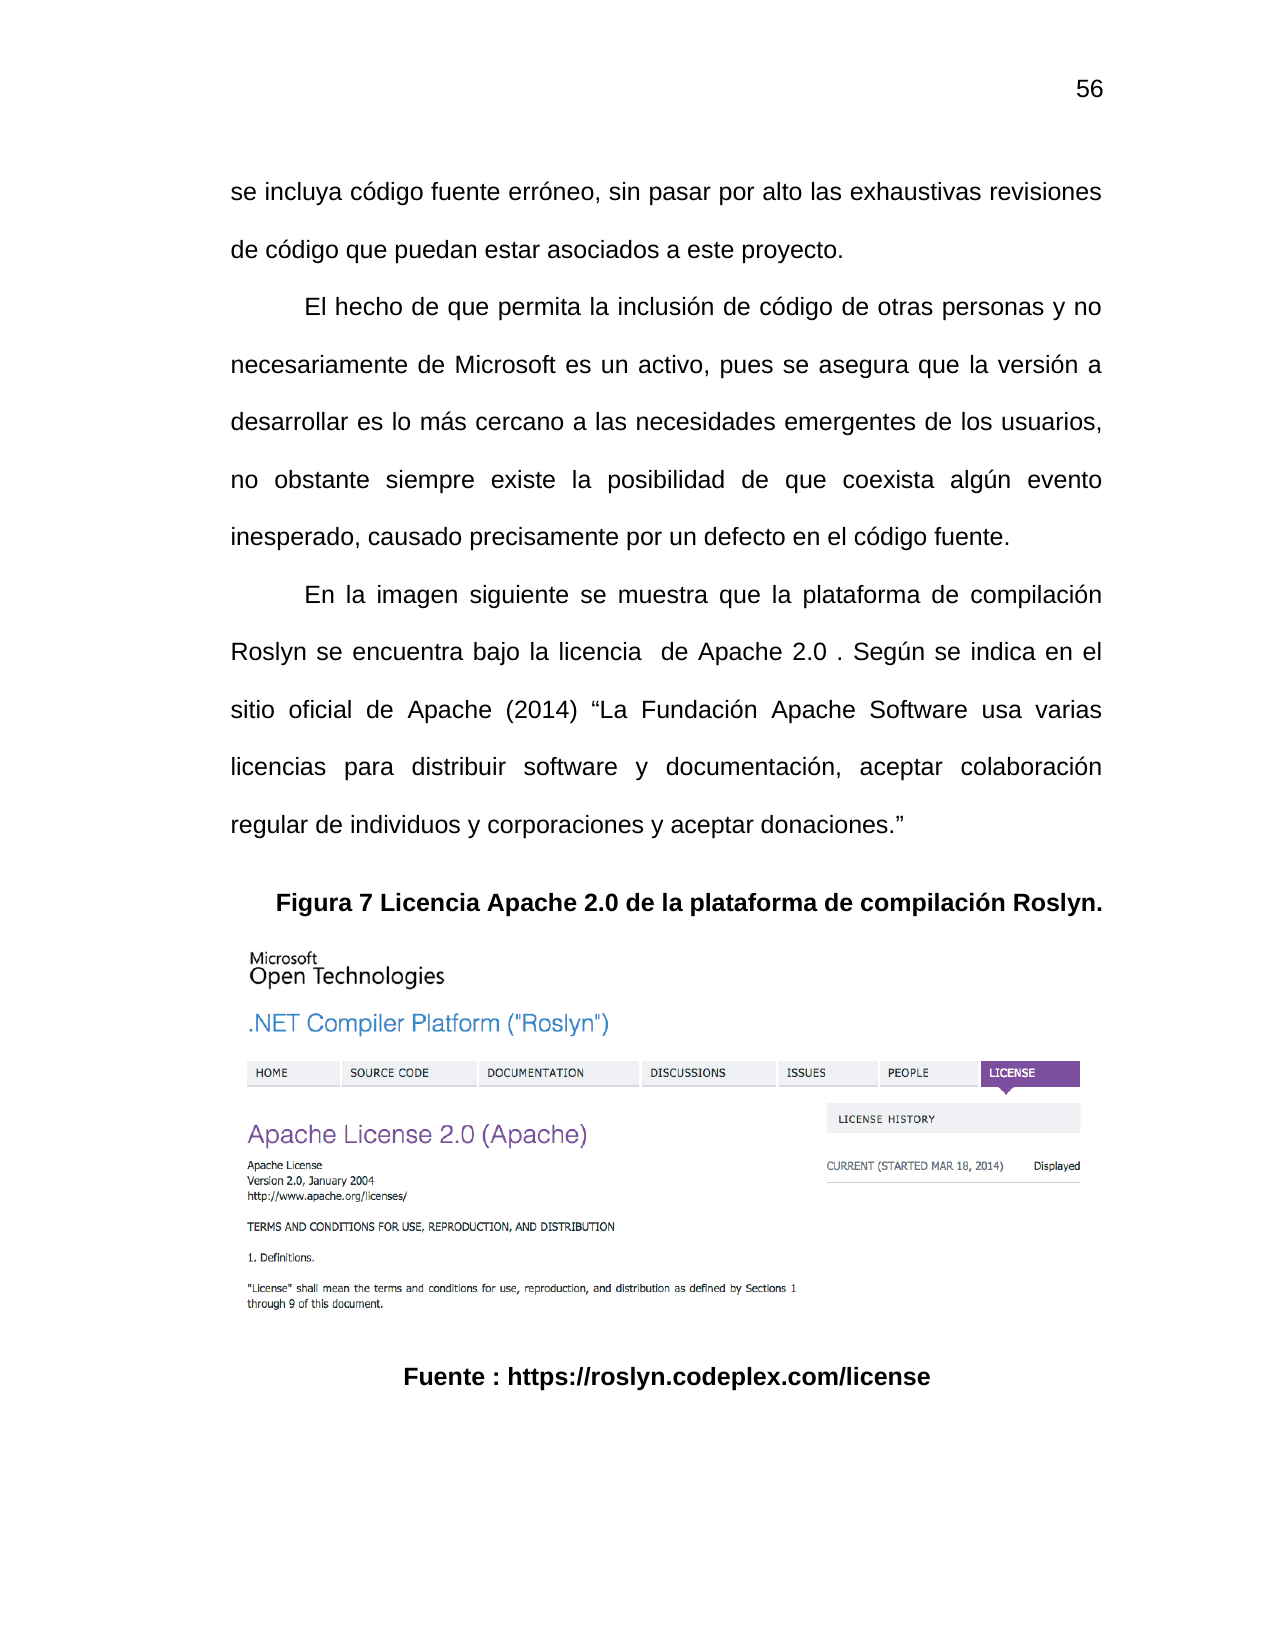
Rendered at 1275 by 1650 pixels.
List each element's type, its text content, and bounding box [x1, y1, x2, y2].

subtitle Figura 7 Licencia Apache 2.0 de la plataforma de compilación Roslyn. [230, 888, 1104, 917]
text En la imagen siguiente se muestra que la plataforma de compilación Roslyn se encuentra bajo la licencia de Apache 2.0 . Según se indica en el sitio oficial de Apache (2014) “La Fundación Apache Software usa varias licencias para distribuir software y documentación, aceptar colaboración regular de individuos y corporaciones y aceptar donaciones.” [230, 580, 1104, 838]
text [230, 177, 1104, 263]
picture [230, 945, 1104, 1312]
subtitle Fuente : https://roslyn.codeplex.com/license [230, 1362, 1104, 1390]
text El hecho de que permita la inclusión de código de otras personas y no necesariamente de Microsoft es un activo, pues se asegura que la versión a desarrollar es lo más cercano a las necesidades emergentes de los usuarios, no obstante siempre existe la posibilidad de que coexista algún evento inesperado, causado precisamente por un defecto en el código fuente. [230, 292, 1104, 551]
